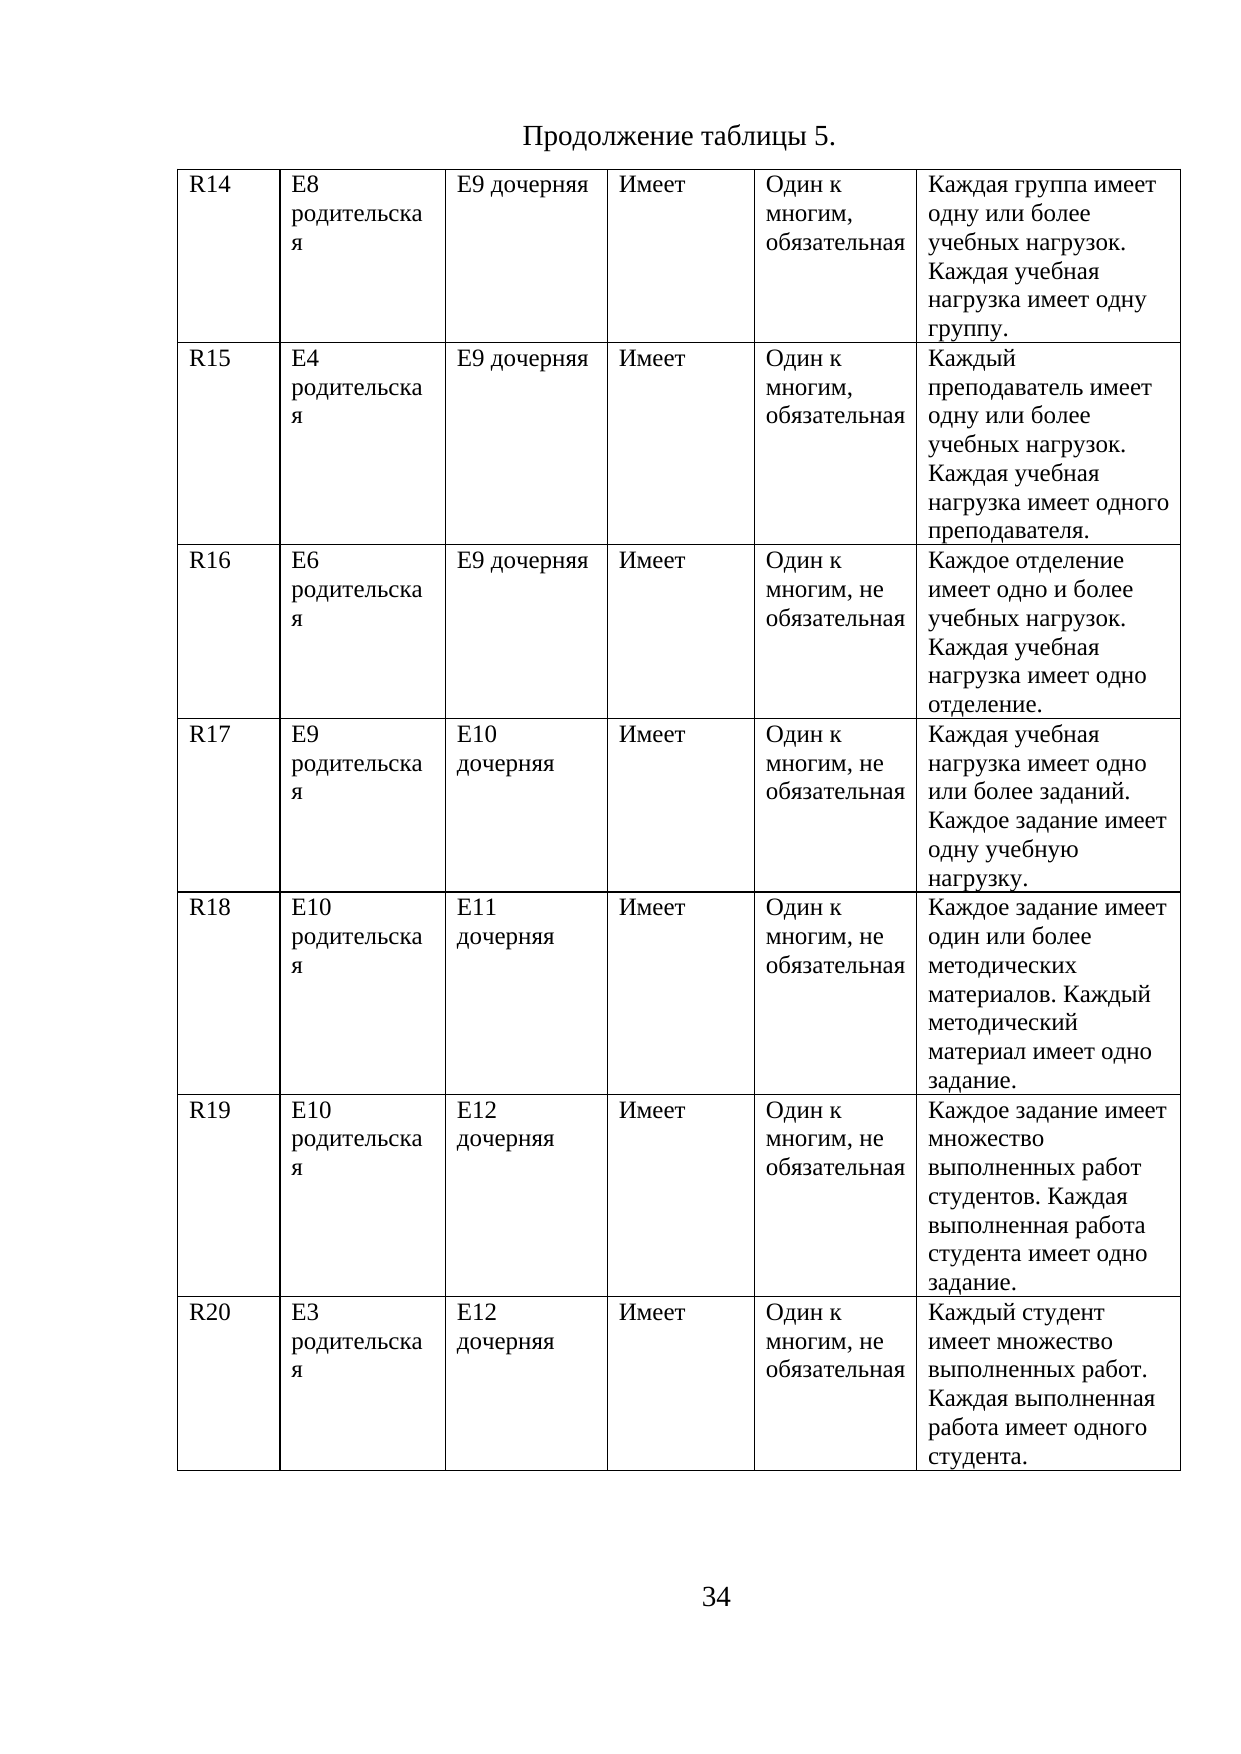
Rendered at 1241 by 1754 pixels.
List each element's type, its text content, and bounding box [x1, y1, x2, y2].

table_cell Имеет [608, 1297, 754, 1469]
table_cell Имеет [608, 893, 754, 1094]
table_cell R20 [178, 1297, 279, 1469]
table_cell Один к многим, не обязательная [755, 1297, 916, 1469]
table_cell Каждая учебная нагрузка имеет одно или более заданий. Каждое задание имеет одну учебную нагрузку. [917, 719, 1180, 891]
table_cell E10 родительская [281, 1095, 445, 1296]
table_header Каждая группа имеет одну или более учебных нагрузок. Каждая учебная нагрузка имеет одну группу. [917, 170, 1180, 342]
table_cell Один к многим, не обязательная [755, 545, 916, 718]
table_header Один к многим, обязательная [755, 170, 916, 342]
table_header R14 [178, 170, 279, 342]
table_cell R18 [178, 893, 279, 1094]
table_cell E10 дочерняя [446, 719, 607, 891]
table_cell Один к многим, обязательная [755, 343, 916, 544]
table_cell R15 [178, 343, 279, 544]
table_cell E11 дочерняя [446, 893, 607, 1094]
table_header Имеет [608, 170, 754, 342]
table_header E8 родительская [281, 170, 445, 342]
table_cell Имеет [608, 343, 754, 544]
table_cell Один к многим, не обязательная [755, 1095, 916, 1296]
table_cell E3 родительская [281, 1297, 445, 1469]
table_cell E9 родительская [281, 719, 445, 891]
table_cell Имеет [608, 719, 754, 891]
table_cell R16 [178, 545, 279, 718]
table_cell E9 дочерняя [446, 545, 607, 718]
table_cell Каждое отделение имеет одно и более учебных нагрузок. Каждая учебная нагрузка имеет одно отделение. [917, 545, 1180, 718]
table_cell E9 дочерняя [446, 343, 607, 544]
table_cell E12 дочерняя [446, 1297, 607, 1469]
table_cell Каждый студент имеет множество выполненных работ. Каждая выполненная работа имеет одного студента. [917, 1297, 1180, 1469]
table_cell Имеет [608, 545, 754, 718]
table_cell E6 родительская [281, 545, 445, 718]
table_cell Один к многим, не обязательная [755, 893, 916, 1094]
table_header E9 дочерняя [446, 170, 607, 342]
table_cell R17 [178, 719, 279, 891]
table_cell Каждое задание имеет один или более методических материалов. Каждый методический материал имеет одно задание. [917, 893, 1180, 1094]
table_cell E10 родительская [281, 893, 445, 1094]
table_cell Каждый преподаватель имеет одну или более учебных нагрузок. Каждая учебная нагрузка имеет одного преподавателя. [917, 343, 1180, 544]
table_cell E12 дочерняя [446, 1095, 607, 1296]
table_cell R19 [178, 1095, 279, 1296]
table_cell Один к многим, не обязательная [755, 719, 916, 891]
text Продолжение таблицы 5. [177, 118, 1181, 152]
table_cell Имеет [608, 1095, 754, 1296]
table_cell E4 родительская [281, 343, 445, 544]
table_cell Каждое задание имеет множество выполненных работ студентов. Каждая выполненная работа студента имеет одно задание. [917, 1095, 1180, 1296]
